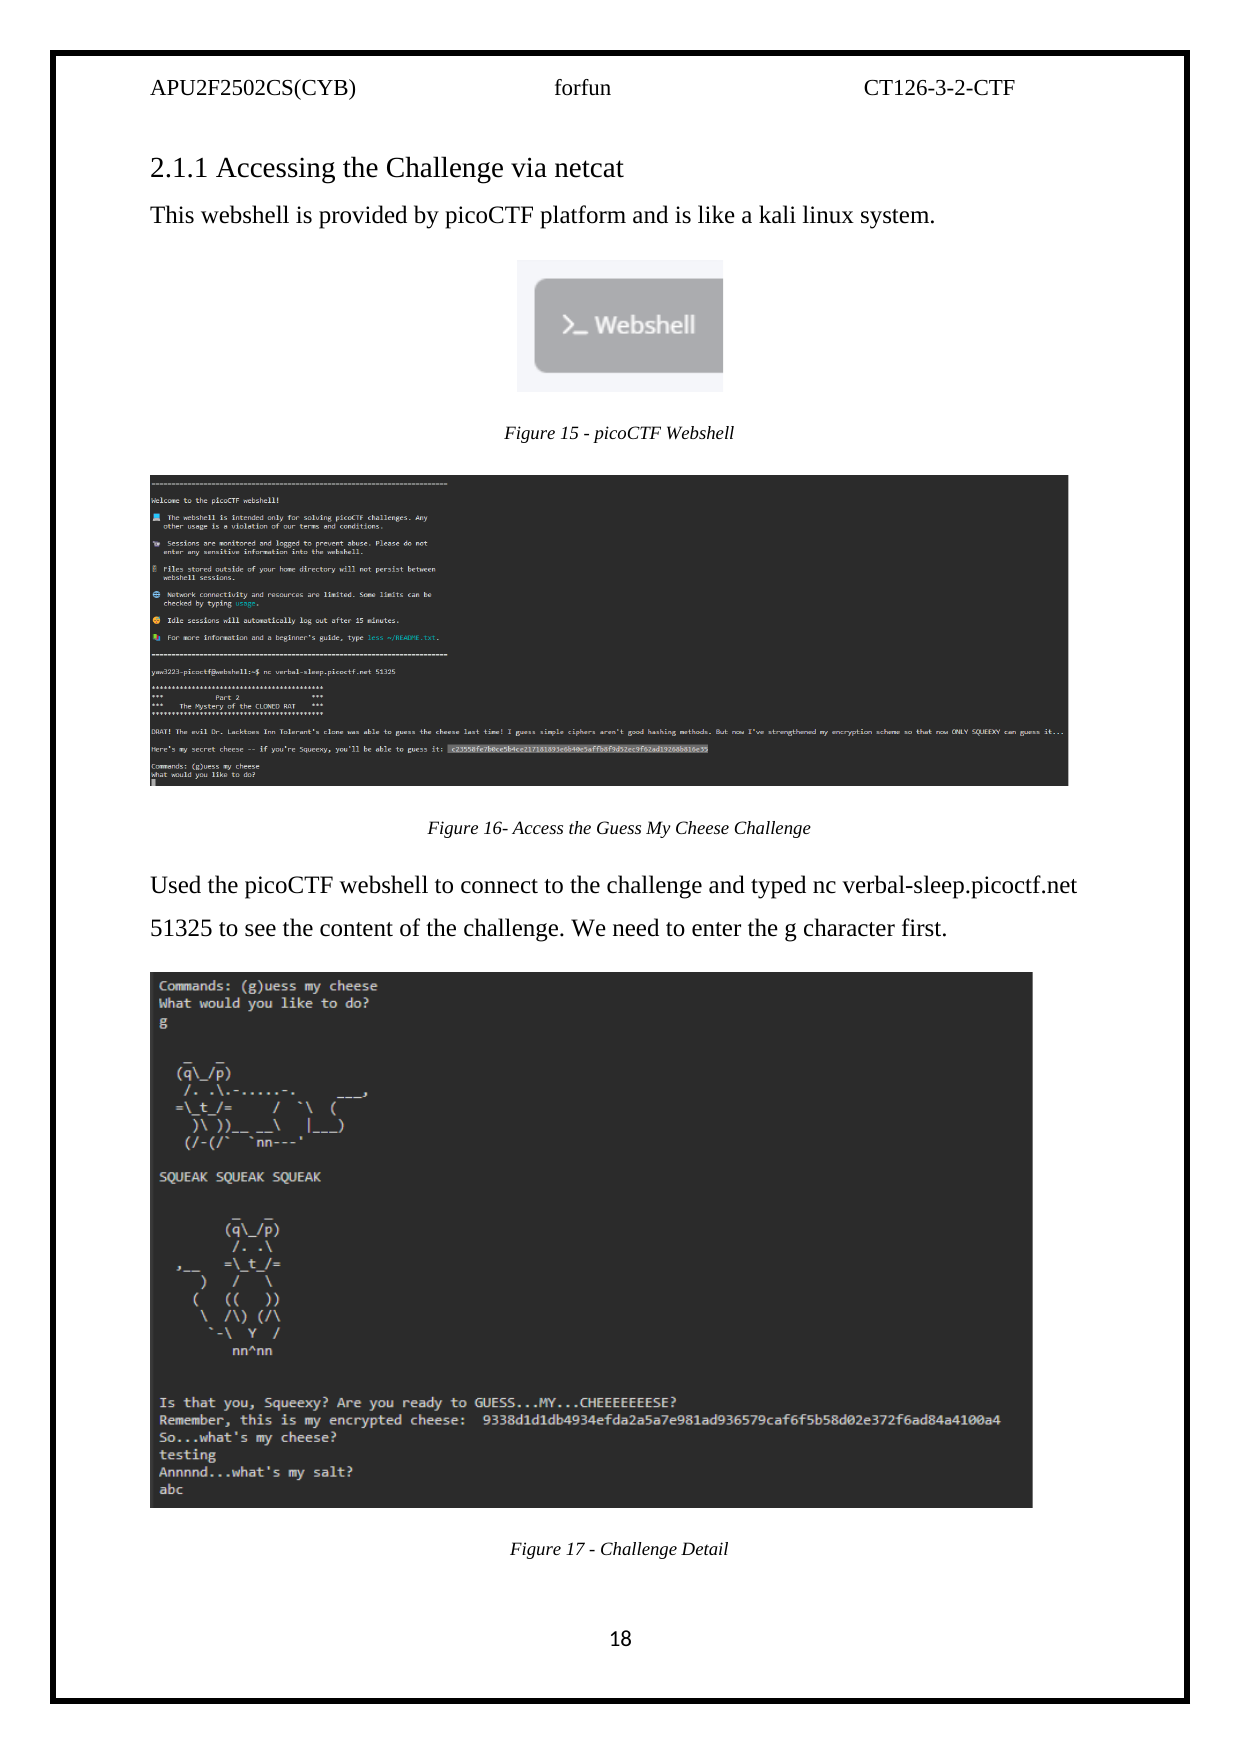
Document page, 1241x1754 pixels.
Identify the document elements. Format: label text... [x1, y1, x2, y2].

text Used the picoCTF webshell to connect to the challenge and typed nc verbal-sleep.picoctf.net 51325 to see the content of the challenge. We need to enter the g character first. [150, 870, 1090, 942]
picture [150, 972, 1033, 1508]
text This webshell is provided by picoCTF platform and is like a kali linux system. [150, 200, 1090, 229]
picture [150, 475, 1069, 786]
subtitle 2.1.1 Accessing the Challenge via netcat [150, 150, 1090, 183]
picture [517, 260, 724, 392]
text Figure 16- Access the Guess My Cheese Challenge [150, 817, 1090, 838]
text Figure 15 - picoCTF Webshell [150, 422, 1090, 443]
text Figure 17 - Challenge Detail [150, 1538, 1090, 1560]
